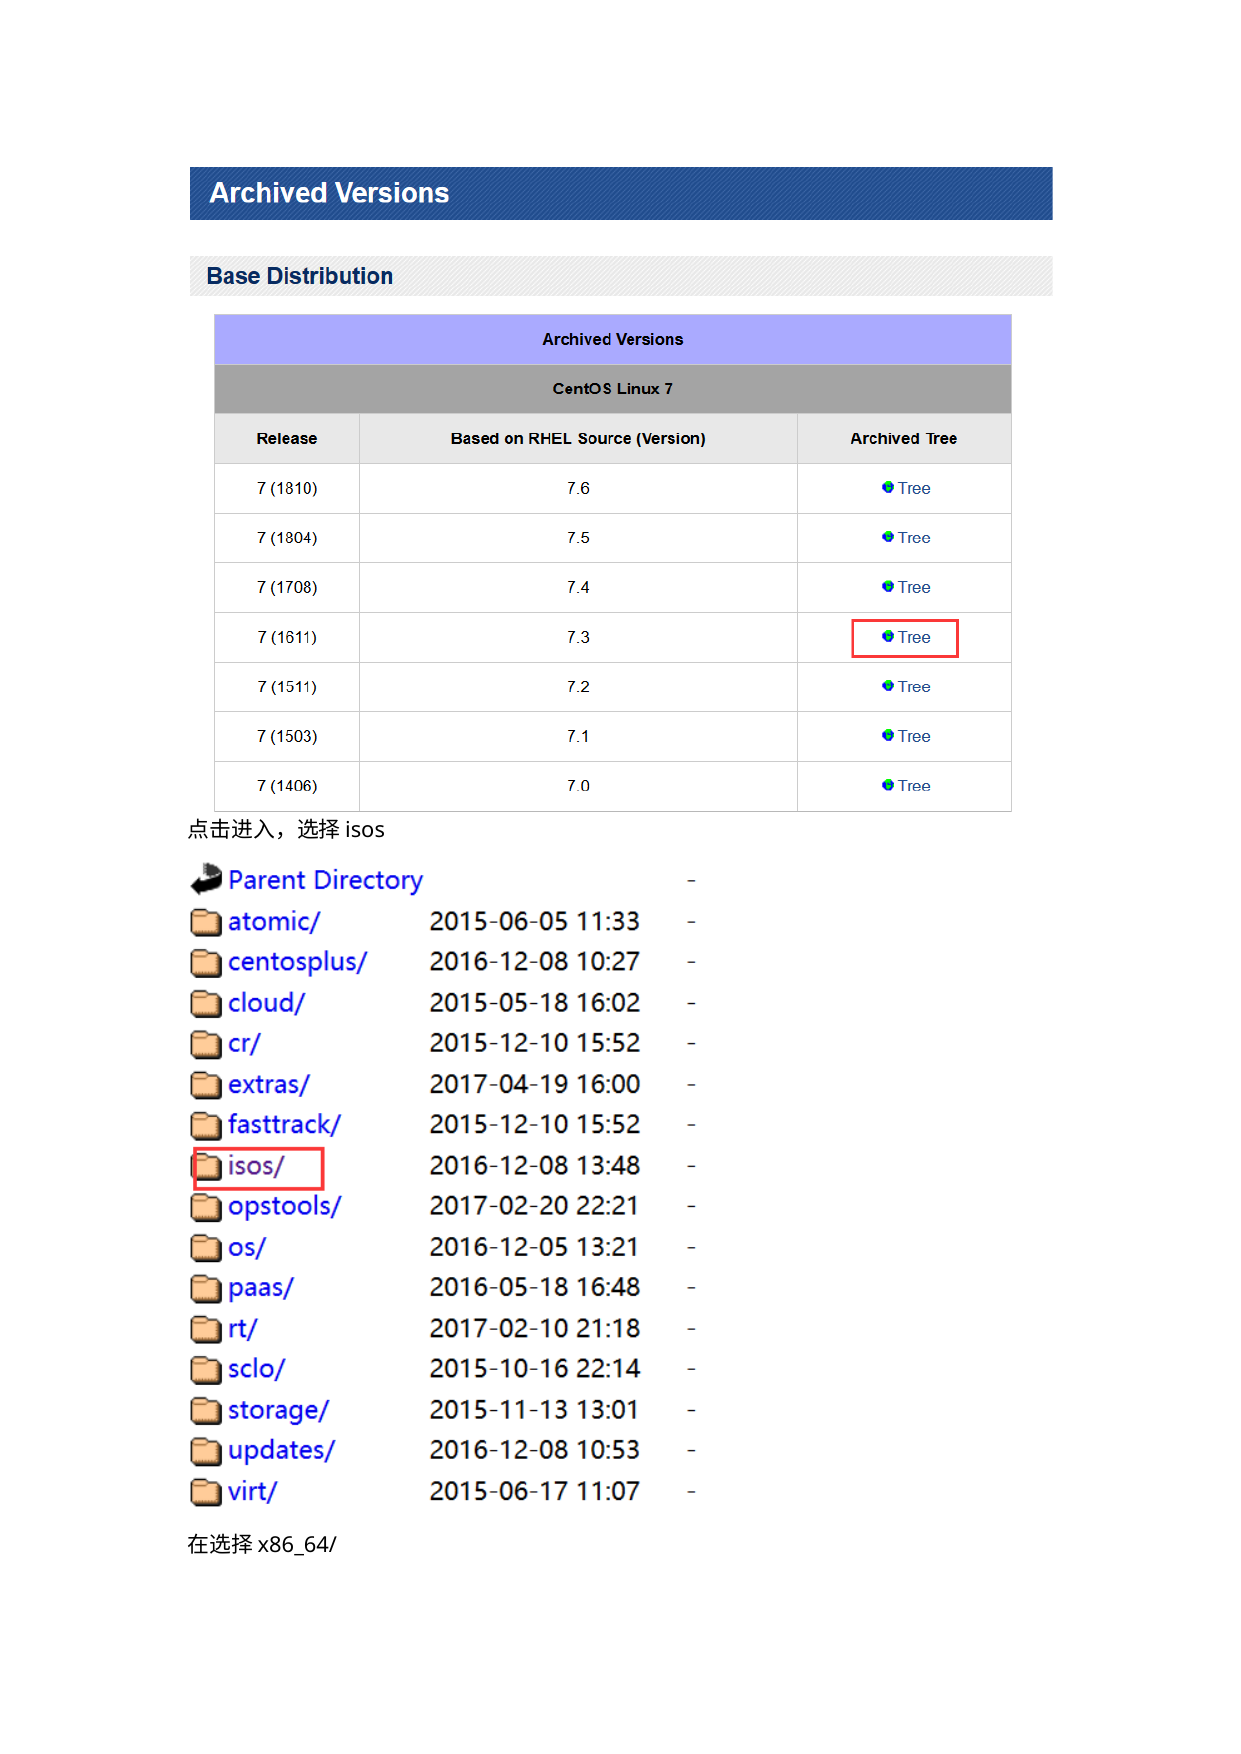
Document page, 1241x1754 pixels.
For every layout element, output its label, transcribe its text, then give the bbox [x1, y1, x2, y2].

picture [187, 162, 1053, 812]
text 在选择x86_64/ [187, 1527, 1053, 1559]
picture [187, 844, 973, 1514]
text 点击进入，选择isos [187, 812, 1053, 844]
